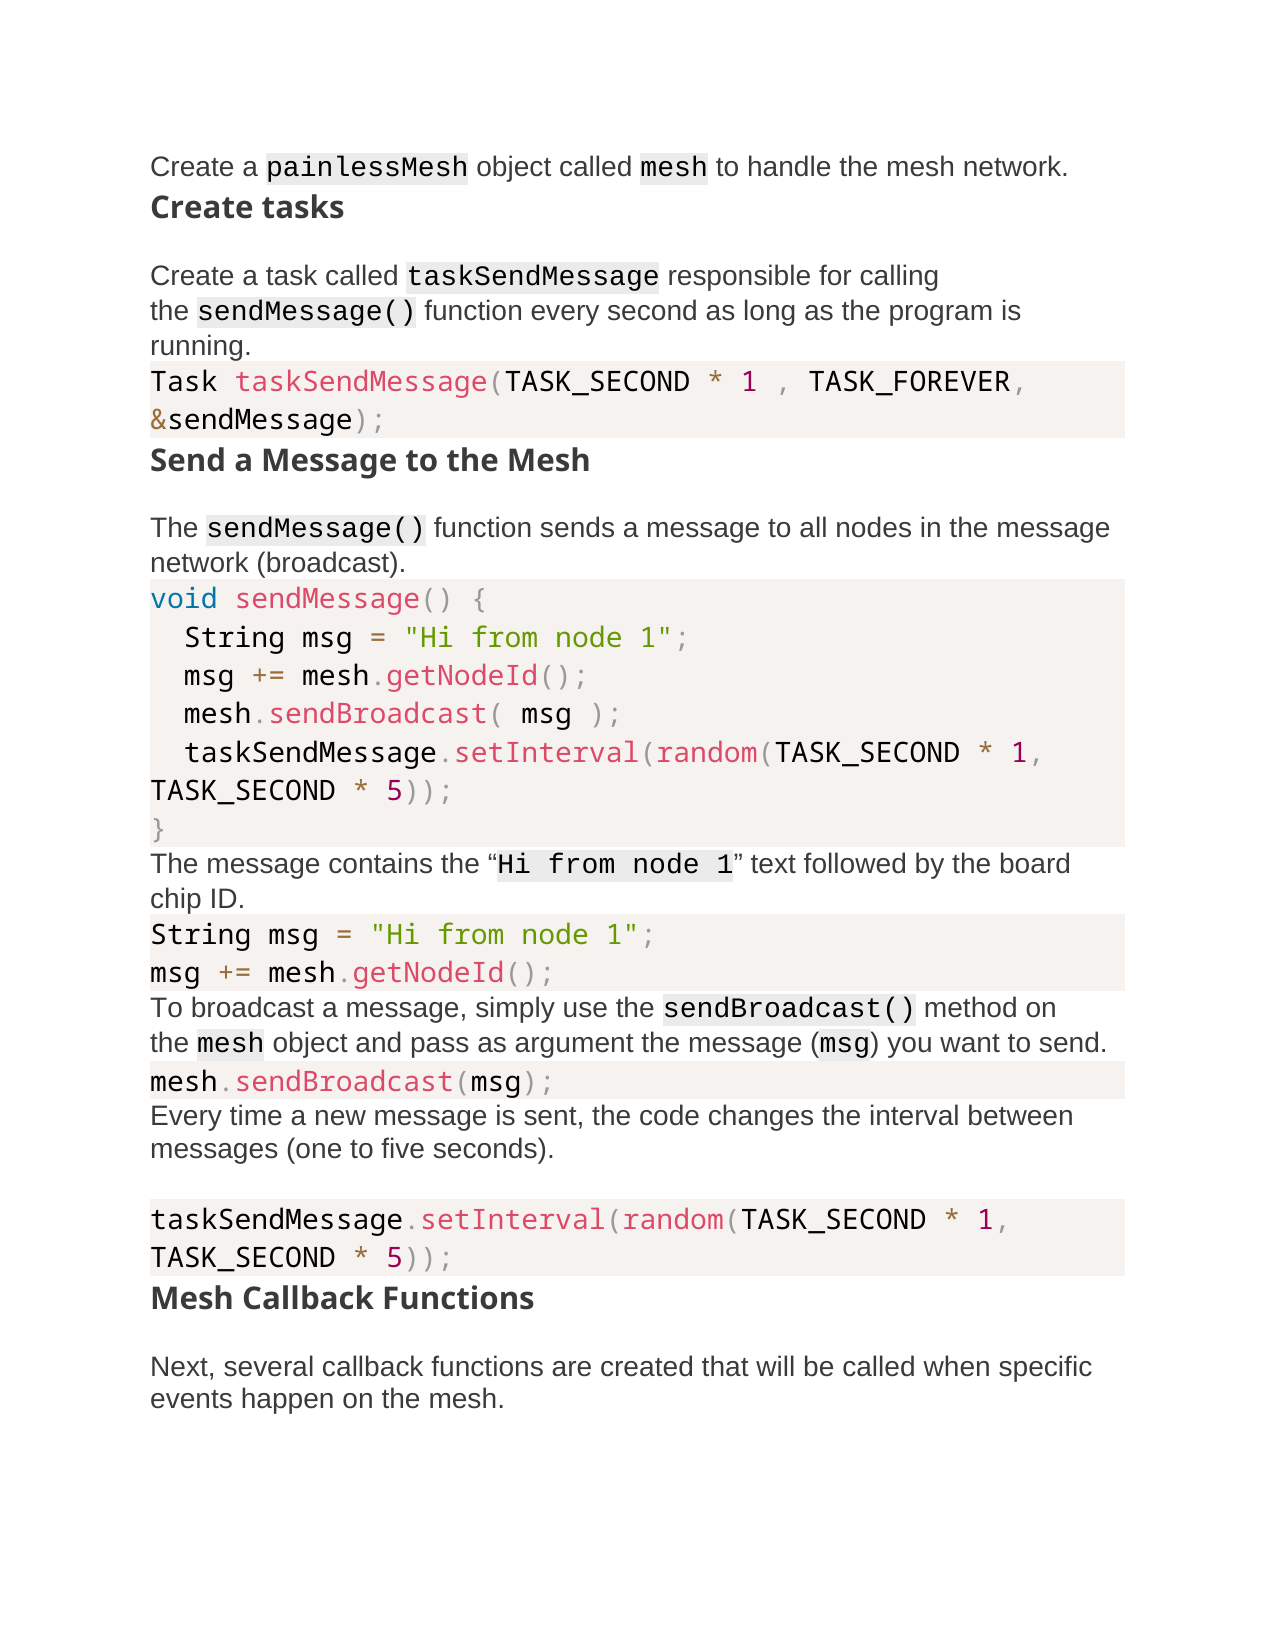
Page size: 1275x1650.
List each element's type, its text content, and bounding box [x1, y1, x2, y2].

text taskSendMessage.setInterval(random(TASK_SECOND * 1, TASK_SECOND * 5)); [150, 1199, 1125, 1276]
text String msg = "Hi from node 1"; [150, 914, 1125, 953]
text Mesh Callback Functions [150, 1276, 1125, 1318]
text Create a task called taskSendMessage responsible for calling the sendMessage() function every second as long as the program is running. [150, 259, 1125, 361]
text Create tasks [150, 185, 1125, 227]
text Create a painlessMesh object called mesh to handle the mesh network. [150, 150, 1125, 185]
text msg += mesh.getNodeId(); [150, 655, 1125, 694]
text Task taskSendMessage(TASK_SECOND * 1 , TASK_FOREVER, &sendMessage); [150, 361, 1125, 438]
text To broadcast a message, simply use the sendBroadcast() method on the mesh object and pass as argument the message (msg) you want to send. [150, 991, 1125, 1061]
text The message contains the “Hi from node 1” text followed by the board chip ID. [150, 847, 1125, 914]
text Every time a new message is sent, the code changes the interval between messages (one to five seconds). [150, 1099, 1125, 1164]
text mesh.sendBroadcast( msg ); [150, 694, 1125, 732]
text mesh.sendBroadcast(msg); [150, 1061, 1125, 1099]
text String msg = "Hi from node 1"; [150, 617, 1125, 655]
text The sendMessage() function sends a message to all nodes in the message network (broadcast). [150, 511, 1125, 579]
text } [150, 809, 1125, 847]
text void sendMessage() { [150, 579, 1125, 617]
text Next, several callback functions are created that will be called when specific events happen on the mesh. [150, 1349, 1125, 1414]
text taskSendMessage.setInterval(random(TASK_SECOND * 1, TASK_SECOND * 5)); [150, 732, 1125, 809]
text msg += mesh.getNodeId(); [150, 953, 1125, 991]
text Send a Message to the Mesh [150, 438, 1125, 480]
